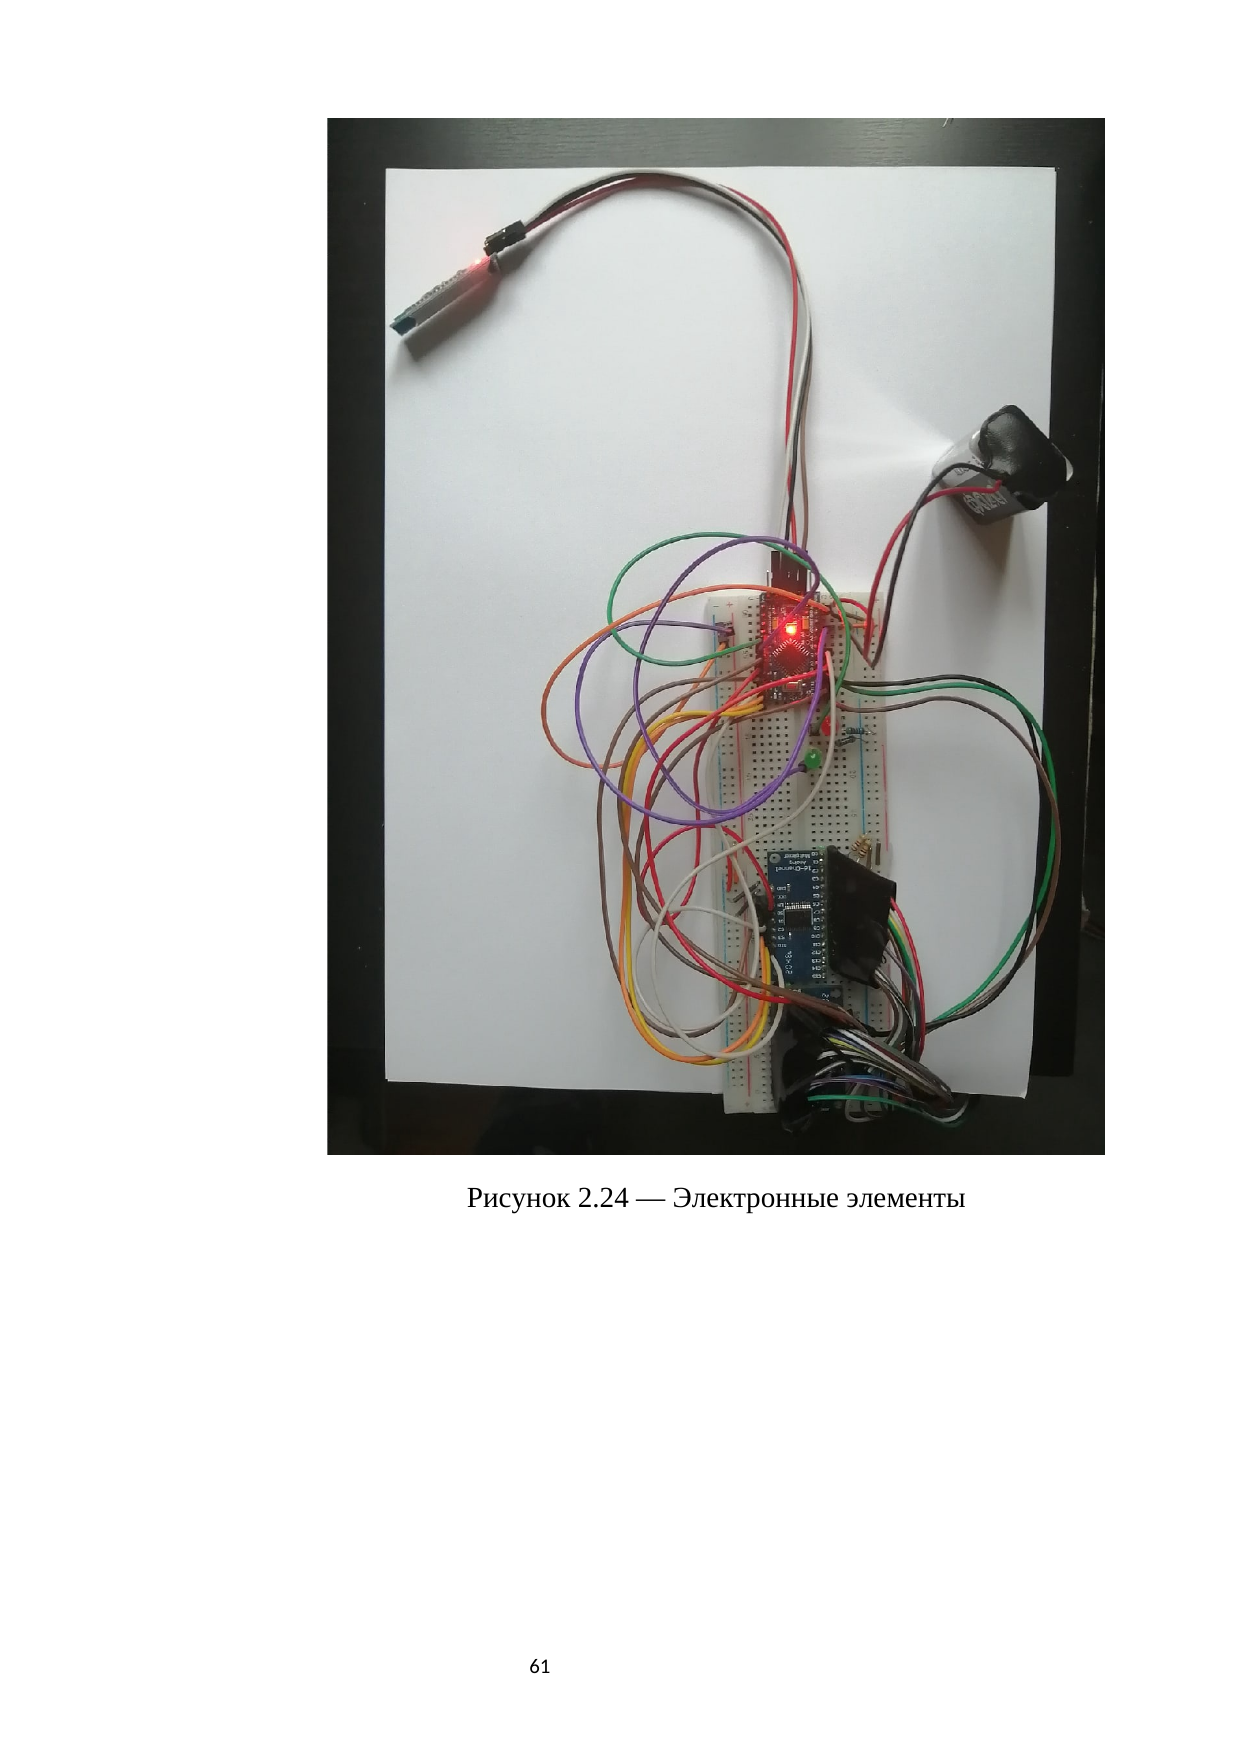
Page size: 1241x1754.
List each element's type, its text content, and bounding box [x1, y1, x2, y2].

text Рисунок 2.24 — Электронные элементы [177, 1180, 1181, 1214]
picture [327, 118, 1105, 1155]
